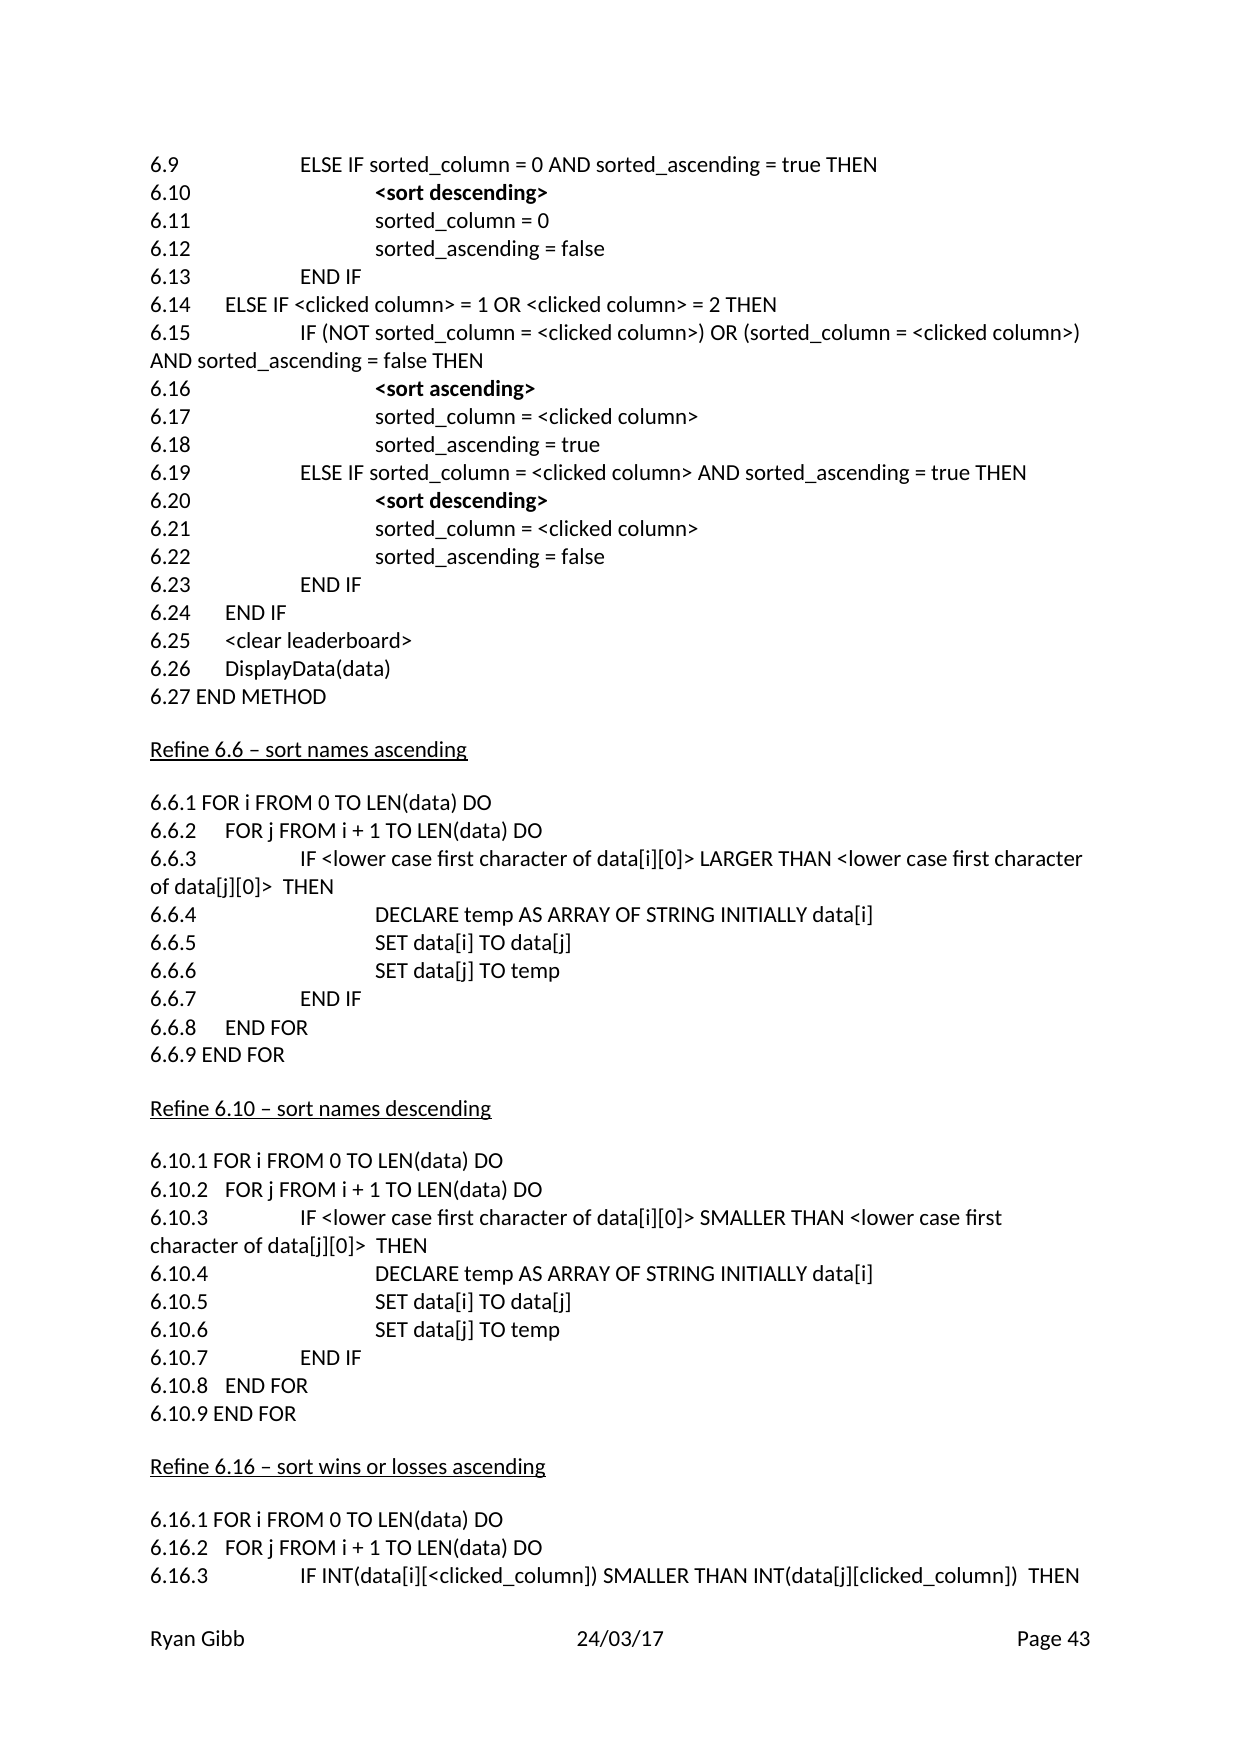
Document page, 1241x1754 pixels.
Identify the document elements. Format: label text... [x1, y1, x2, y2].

text 6.10.2 FOR j FROM i + 1 TO LEN(data) DO [150, 1175, 1090, 1203]
text 6.13 END IF [150, 262, 1090, 290]
text 6.20 <sort descending> [150, 486, 1090, 514]
text 6.10.4 DECLARE temp AS ARRAY OF STRING INITIALLY data[i] [150, 1259, 1090, 1287]
text 6.21 sorted_column = <clicked column> [150, 514, 1090, 542]
text 6.9 ELSE IF sorted_column = 0 AND sorted_ascending = true THEN [150, 150, 1090, 178]
text 6.27 END METHOD [150, 682, 1090, 710]
text 6.16 <sort ascending> [150, 374, 1090, 402]
text 6.10.7 END IF [150, 1343, 1090, 1371]
text 6.24 END IF [150, 598, 1090, 626]
text 6.6.3 IF <lower case first character of data[i][0]> LARGER THAN <lower case first character of data[j][0]> THEN [150, 844, 1090, 901]
text 6.10.3 IF <lower case first character of data[i][0]> SMALLER THAN <lower case first character of data[j][0]> THEN [150, 1203, 1090, 1259]
text 6.11 sorted_column = 0 [150, 206, 1090, 234]
text 6.26 DisplayData(data) [150, 654, 1090, 682]
text 6.6.8 END FOR [150, 1013, 1090, 1041]
text 6.25 <clear leaderboard> [150, 626, 1090, 654]
text 6.10 <sort descending> [150, 178, 1090, 206]
text 6.23 END IF [150, 570, 1090, 598]
text 6.6.1 FOR i FROM 0 TO LEN(data) DO [150, 788, 1090, 816]
text 6.10.6 SET data[j] TO temp [150, 1315, 1090, 1343]
text Refine 6.10 – sort names descending [150, 1094, 1090, 1122]
text 6.10.8 END FOR [150, 1371, 1090, 1399]
text 6.10.1 FOR i FROM 0 TO LEN(data) DO [150, 1147, 1090, 1175]
text 6.10.5 SET data[i] TO data[j] [150, 1287, 1090, 1315]
text 6.6.6 SET data[j] TO temp [150, 957, 1090, 984]
text 6.6.2 FOR j FROM i + 1 TO LEN(data) DO [150, 816, 1090, 844]
text 6.16.2 FOR j FROM i + 1 TO LEN(data) DO [150, 1533, 1090, 1561]
text Refine 6.16 – sort wins or losses ascending [150, 1452, 1090, 1480]
text 6.12 sorted_ascending = false [150, 234, 1090, 262]
text 6.14 ELSE IF <clicked column> = 1 OR <clicked column> = 2 THEN [150, 290, 1090, 318]
text 6.18 sorted_ascending = true [150, 430, 1090, 458]
text 6.6.4 DECLARE temp AS ARRAY OF STRING INITIALLY data[i] [150, 901, 1090, 928]
text 6.16.1 FOR i FROM 0 TO LEN(data) DO [150, 1505, 1090, 1533]
text 6.6.9 END FOR [150, 1041, 1090, 1069]
text 6.6.7 END IF [150, 984, 1090, 1013]
text 6.16.3 IF INT(data[i][<clicked_column]) SMALLER THAN INT(data[j][clicked_column]) THEN [150, 1561, 1090, 1589]
text Refine 6.6 – sort names ascending [150, 735, 1090, 763]
text 6.19 ELSE IF sorted_column = <clicked column> AND sorted_ascending = true THEN [150, 458, 1090, 486]
text 6.6.5 SET data[i] TO data[j] [150, 928, 1090, 957]
text 6.10.9 END FOR [150, 1399, 1090, 1427]
text 6.17 sorted_column = <clicked column> [150, 402, 1090, 430]
text 6.22 sorted_ascending = false [150, 542, 1090, 570]
text 6.15 IF (NOT sorted_column = <clicked column>) OR (sorted_column = <clicked column>) AND sorted_ascending = false THEN [150, 318, 1090, 374]
